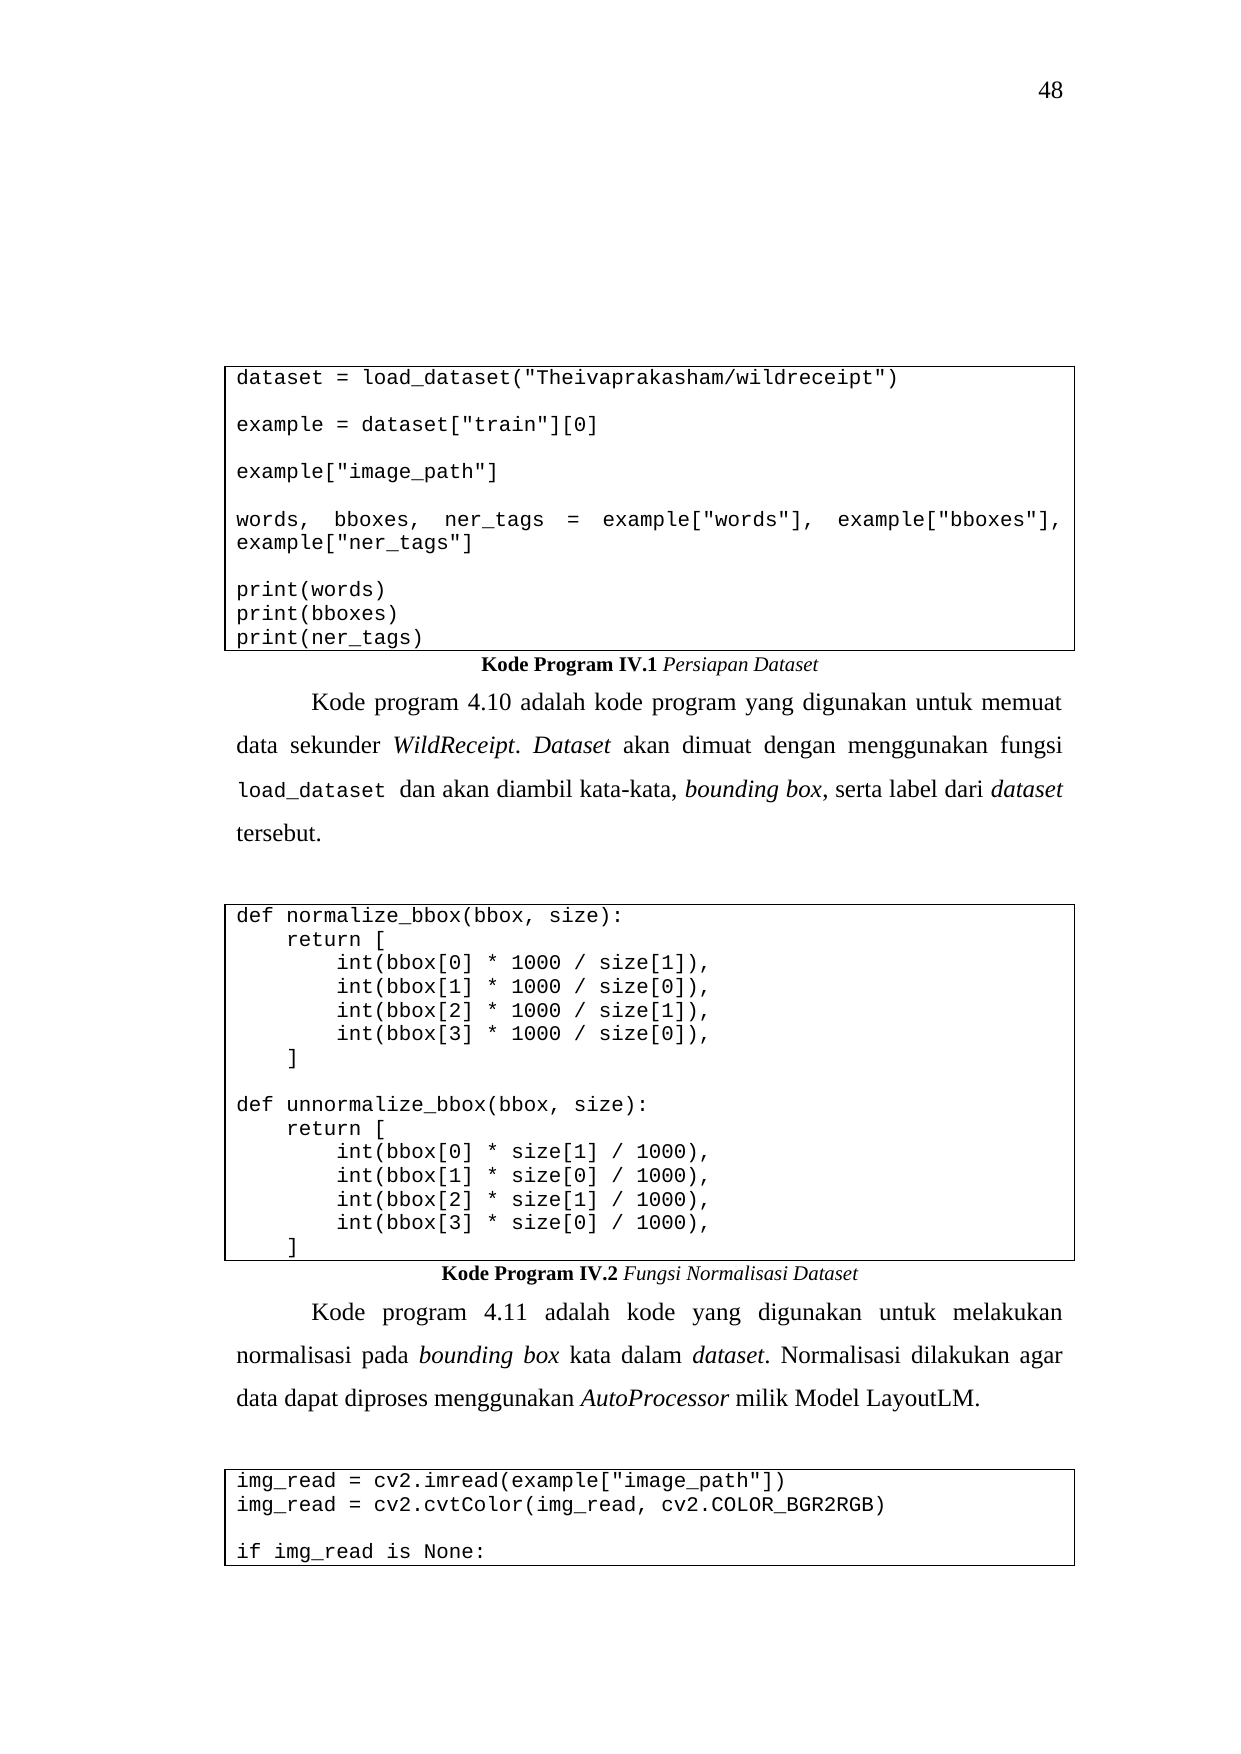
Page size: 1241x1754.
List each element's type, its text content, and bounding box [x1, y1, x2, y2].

text Fungsi Normalisasi Dataset [236, 1261, 1063, 1285]
text Kode program 4.10 adalah kode program yang digunakan untuk memuat data sekunder WildReceipt. Dataset akan dimuat dengan menggunakan fungsi load_dataset dan akan diambil kata-kata, bounding box, serta label dari dataset tersebut. [236, 687, 1063, 846]
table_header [226, 1470, 1074, 1565]
table_header def normalize_bbox(bbox, size): return [ int(bbox[0] * 1000 / size[1]), int(bbox[1] * 1000 / size[0]), int(bbox[2] * 1000 / size[1]), int(bbox[3] * 1000 / size[0]), ] def unnormalize_bbox(bbox, size): return [ int(bbox[0] * size[1] / 1000), int(bbox[1] * size[0] / 1000), int(bbox[2] * size[1] / 1000), int(bbox[3] * size[0] / 1000), ] [226, 905, 1074, 1260]
table_header dataset = load_dataset("Theivaprakasham/wildreceipt") example = dataset["train"][0] example["image_path"] words, bboxes, ner_tags = example["words"], example["bboxes"], example["ner_tags"] print(words) print(bboxes) print(ner_tags) [226, 367, 1074, 650]
text Kode program 4.11 adalah kode yang digunakan untuk melakukan normalisasi pada bounding box kata dalam dataset. Normalisasi dilakukan agar data dapat diproses menggunakan AutoProcessor milik Model LayoutLM. [236, 1297, 1063, 1412]
text Persiapan Dataset [236, 651, 1063, 676]
